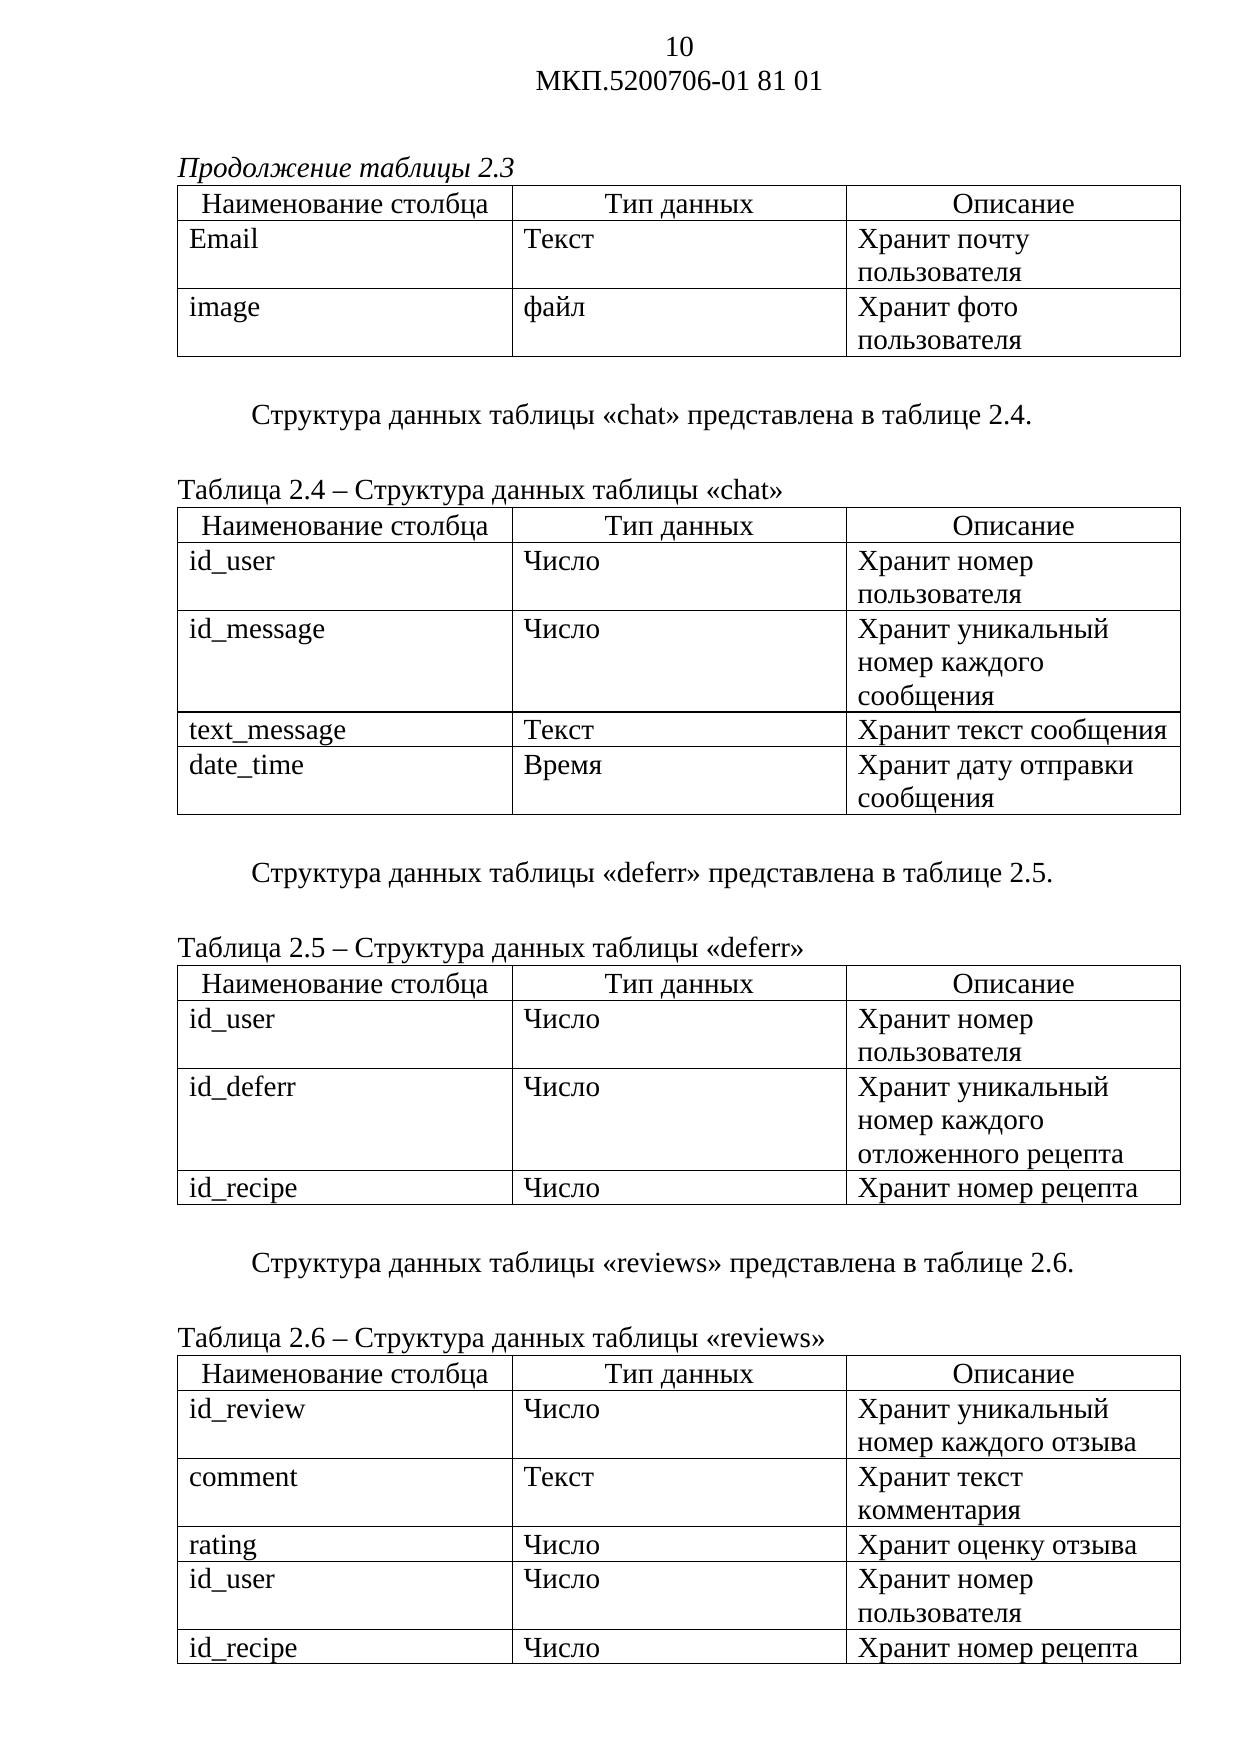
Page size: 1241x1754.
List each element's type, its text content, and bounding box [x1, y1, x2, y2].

table_cell date_time [178, 747, 512, 814]
table_cell Хранит номер рецепта [847, 1171, 1180, 1204]
table_cell Число [513, 543, 846, 610]
text Таблица 2.6 – Структура данных таблицы «reviews» [177, 1318, 1181, 1355]
table_cell Хранит дату отправки сообщения [847, 747, 1180, 814]
table_cell Email [178, 221, 512, 288]
table_header Описание [847, 508, 1180, 542]
table_header Наименование столбца [178, 966, 512, 1000]
table_header Описание [847, 966, 1180, 1000]
text Таблица 2.5 – Структура данных таблицы «deferr» [177, 928, 1181, 965]
table_header Наименование столбца [178, 1356, 512, 1390]
table_cell файл [513, 289, 846, 356]
table_header Тип данных [513, 508, 846, 542]
table_cell Хранит номер пользователя [847, 543, 1180, 610]
table_header Тип данных [513, 186, 846, 220]
table_cell text_message [178, 713, 512, 746]
text Структура данных таблицы «reviews» представлена в таблице 2.6. [177, 1243, 1181, 1280]
table_header Наименование столбца [178, 508, 512, 542]
table_cell Хранит номер пользователя [847, 1001, 1180, 1068]
table_cell id_user [178, 543, 512, 610]
table_cell id_recipe [178, 1630, 512, 1663]
table_cell Число [513, 1527, 846, 1561]
table_cell Хранит номер рецепта [847, 1630, 1180, 1663]
table_cell id_review [178, 1391, 512, 1458]
table_cell Число [513, 1171, 846, 1204]
table_cell Число [513, 1391, 846, 1458]
table_cell id_user [178, 1001, 512, 1068]
table_cell Число [513, 1069, 846, 1169]
table_cell Текст [513, 221, 846, 288]
table_cell id_message [178, 611, 512, 711]
text Структура данных таблицы «chat» представлена в таблице 2.4. [177, 394, 1181, 432]
table_cell id_deferr [178, 1069, 512, 1169]
table_cell Время [513, 747, 846, 814]
table_cell Хранит текст комментария [847, 1459, 1180, 1526]
table_cell Хранит оценку отзыва [847, 1527, 1180, 1561]
table_cell Хранит почту пользователя [847, 221, 1180, 288]
table_cell Хранит уникальный номер каждого сообщения [847, 611, 1180, 711]
table_cell Хранит уникальный номер каждого отложенного рецепта [847, 1069, 1180, 1169]
table_cell Хранит фото пользователя [847, 289, 1180, 356]
table_header Описание [847, 186, 1180, 220]
table_header Тип данных [513, 1356, 846, 1390]
table_cell Число [513, 1630, 846, 1663]
table_header Наименование столбца [178, 186, 512, 220]
table_cell rating [178, 1527, 512, 1561]
table_cell id_recipe [178, 1171, 512, 1204]
table_cell comment [178, 1459, 512, 1526]
text Структура данных таблицы «deferr» представлена в таблице 2.5. [177, 853, 1181, 890]
table_cell Число [513, 1562, 846, 1629]
table_cell Текст [513, 713, 846, 746]
table_header Тип данных [513, 966, 846, 1000]
table_cell Хранит текст сообщения [847, 713, 1180, 746]
table_header Описание [847, 1356, 1180, 1390]
table_cell Число [513, 611, 846, 711]
table_cell Число [513, 1001, 846, 1068]
text Таблица 2.4 – Структура данных таблицы «chat» [177, 469, 1181, 507]
table_cell Текст [513, 1459, 846, 1526]
table_cell Хранит уникальный номер каждого отзыва [847, 1391, 1180, 1458]
table_cell Хранит номер пользователя [847, 1562, 1180, 1629]
text Продолжение таблицы 2.3 [177, 148, 1181, 185]
table_cell id_user [178, 1562, 512, 1629]
table_cell image [178, 289, 512, 356]
